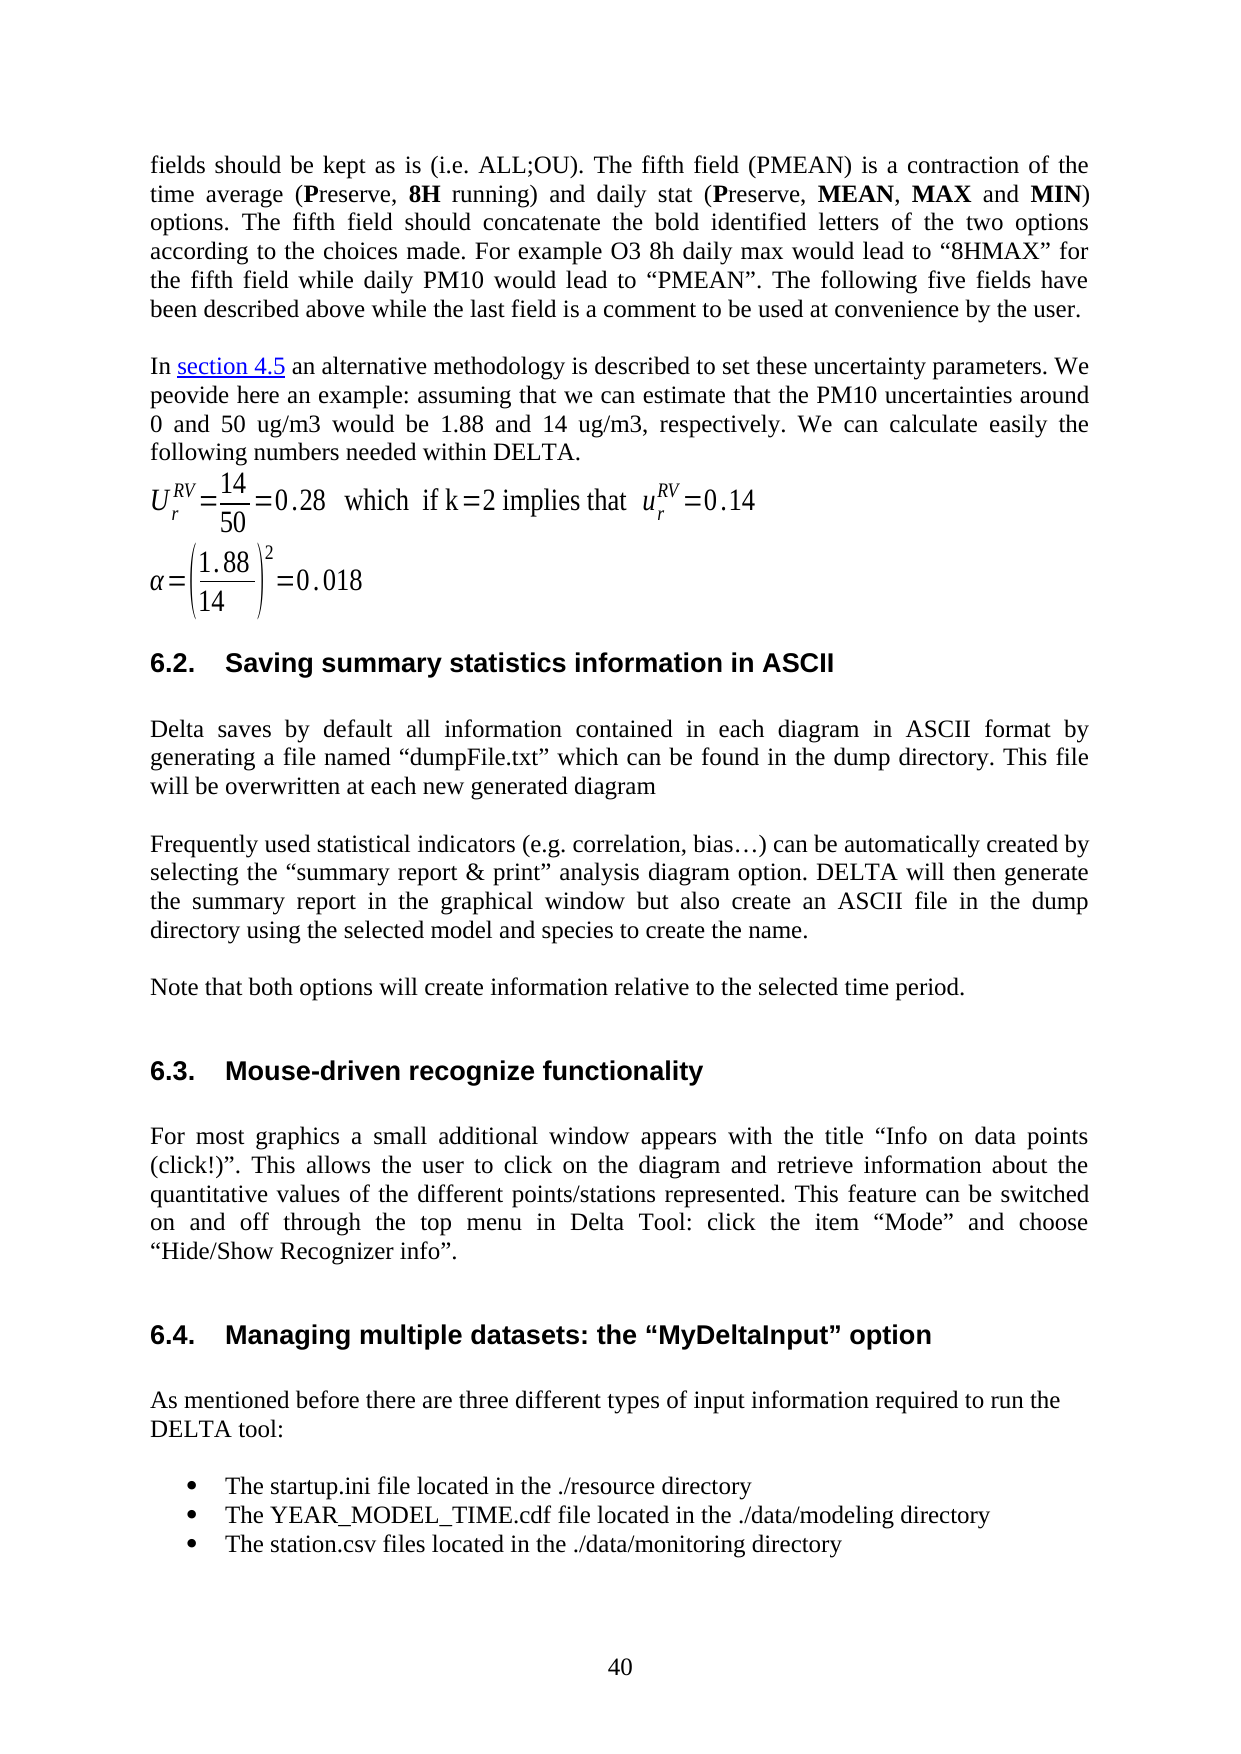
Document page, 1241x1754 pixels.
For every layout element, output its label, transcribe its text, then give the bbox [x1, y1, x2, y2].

text Delta saves by default all information contained in each diagram in ASCII format by generating a file named “dumpFile.txt” which can be found in the dump directory. This file will be overwritten at each new generated diagram [150, 714, 1090, 800]
text As mentioned before there are three different types of input information required to run the DELTA tool: [150, 1385, 1090, 1442]
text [150, 150, 1090, 322]
subtitle Saving summary statistics information in ASCII [150, 647, 1090, 679]
text In section 4.5 an alternative methodology is described to set these uncertainty parameters. We peovide here an example: assuming that we can estimate that the PM10 uncertainties around 0 and 50 ug/m3 would be 1.88 and 14 ug/m3, respectively. We can calculate easily the following numbers needed within DELTA. [150, 351, 1090, 466]
subtitle Mouse-driven recognize functionality [150, 1055, 1090, 1086]
list The startup.ini file located in the ./resource directory [187, 1471, 1090, 1500]
text For most graphics a small additional window appears with the title “Info on data points (click!)”. This allows the user to click on the diagram and retrieve information about the quantitative values of the different points/stations represented. This feature can be switched on and off through the top menu in Delta Tool: click the item “Mode” and choose “Hide/Show Recognizer info”. [150, 1121, 1090, 1265]
text Note that both options will create information relative to the selected time period. [150, 972, 1090, 1001]
text Frequently used statistical indicators (e.g. correlation, bias…) can be automatically created by selecting the “summary report & print” analysis diagram option. DELTA will then generate the summary report in the graphical window but also create an ASCII file in the dump directory using the selected model and species to create the name. [150, 829, 1090, 944]
list The YEAR_MODEL_TIME.cdf file located in the ./data/modeling directory [187, 1500, 1090, 1529]
subtitle Managing multiple datasets: the “MyDeltaInput” option [150, 1319, 1090, 1350]
list The station.csv files located in the ./data/monitoring directory [187, 1529, 1090, 1557]
